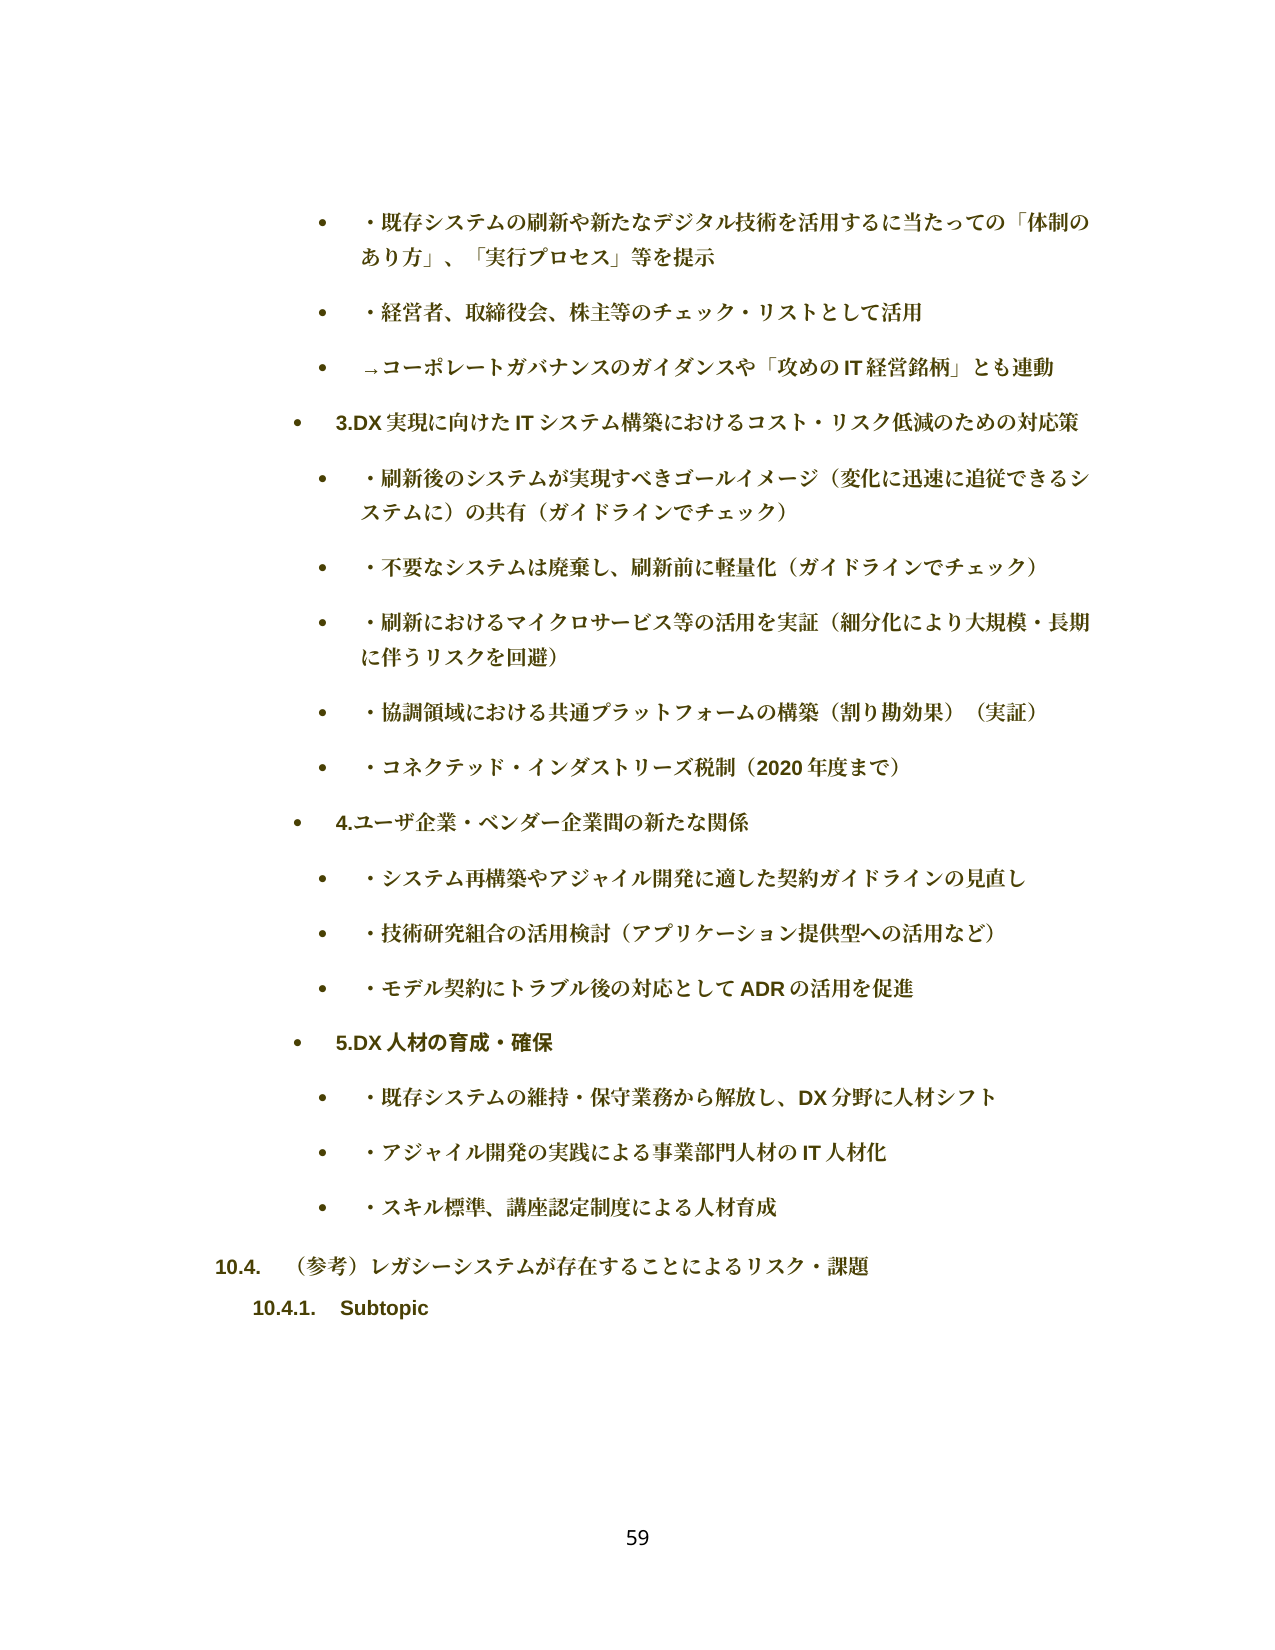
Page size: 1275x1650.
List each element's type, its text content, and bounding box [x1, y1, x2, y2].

list ・刷新におけるマイクロサービス等の活用を実証（細分化により大規模・長期に伴うリスクを回避） [319, 607, 1098, 671]
list ・モデル契約にトラブル後の対応としてADRの活用を促進 [319, 972, 1098, 1002]
list 5.DX人材の育成・確保 [294, 1028, 1098, 1056]
list Subtopic [252, 1296, 1098, 1319]
list →コーポレートガバナンスのガイダンスや「攻めのIT経営銘柄」とも連動 [319, 352, 1098, 381]
list （参考）レガシーシステムが存在することによるリスク・課題 [215, 1251, 1098, 1281]
list ・協調領域における共通プラットフォームの構築（割り勘効果）（実証） [319, 696, 1098, 726]
list ・アジャイル開発の実践による事業部門人材のIT人材化 [319, 1136, 1098, 1166]
list ・技術研究組合の活用検討（アプリケーション提供型への活用など） [319, 917, 1098, 947]
list ・経営者、取締役会、株主等のチェック・リストとして活用 [319, 296, 1098, 326]
list ・コネクテッド・インダストリーズ税制（2020年度まで） [319, 752, 1098, 781]
list ・既存システムの維持・保守業務から解放し、DX分野に人材シフト [319, 1081, 1098, 1111]
list 4.ユーザ企業・ベンダー企業間の新たな関係 [294, 807, 1098, 837]
list 3.DX実現に向けたITシステム構築におけるコスト・リスク低減のための対応策 [294, 407, 1098, 437]
list ・不要なシステムは廃棄し、刷新前に軽量化（ガイドラインでチェック） [319, 552, 1098, 581]
list ・既存システムの刷新や新たなデジタル技術を活用するに当たっての「体制のあり方」、「実行プロセス」等を提示 [319, 207, 1098, 271]
list ・システム再構築やアジャイル開発に適した契約ガイドラインの見直し [319, 862, 1098, 892]
list ・スキル標準、講座認定制度による人材育成 [319, 1191, 1098, 1221]
list ・刷新後のシステムが実現すべきゴールイメージ（変化に迅速に追従できるシステムに）の共有（ガイドラインでチェック） [319, 462, 1098, 526]
